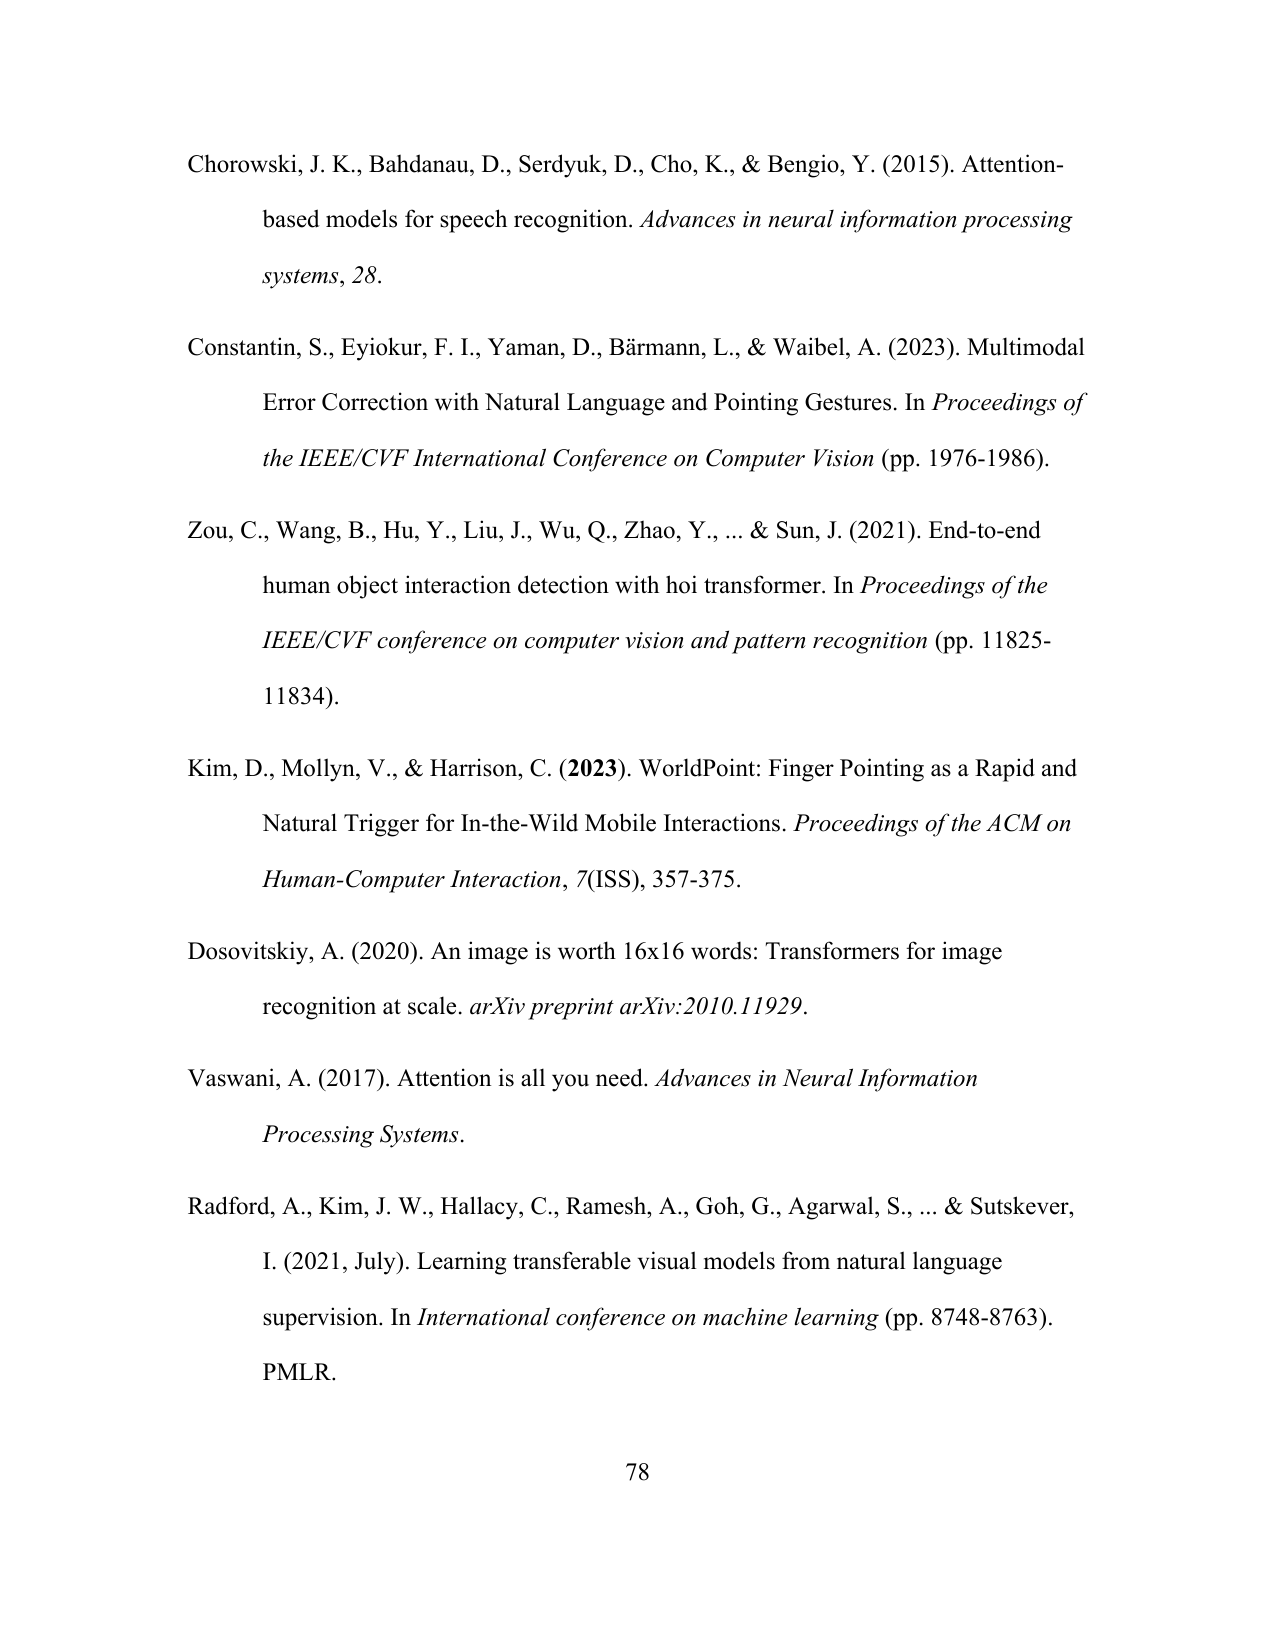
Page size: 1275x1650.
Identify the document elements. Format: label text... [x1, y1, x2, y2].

text Dosovitskiy, A. (2020). An image is worth 16x16 words: Transformers for image recognition at scale. arXiv preprint arXiv:2010.11929. [187, 937, 1087, 1020]
text Constantin, S., Eyiokur, F. I., Yaman, D., Bärmann, L., & Waibel, A. (2023). Multimodal Error Correction with Natural Language and Pointing Gestures. In Proceedings of the IEEE/CVF International Conference on Computer Vision (pp. 1976-1986). [187, 333, 1087, 471]
text Vaswani, A. (2017). Attention is all you need. Advances in Neural Information Processing Systems. [187, 1064, 1087, 1148]
text Kim, D., Mollyn, V., & Harrison, C. (2023). WorldPoint: Finger Pointing as a Rapid and Natural Trigger for In-the-Wild Mobile Interactions. Proceedings of the ACM on Human-Computer Interaction, 7(ISS), 357-375. [187, 754, 1087, 893]
text Radford, A., Kim, J. W., Hallacy, C., Ramesh, A., Goh, G., Agarwal, S., ... & Sutskever, I. (2021, July). Learning transferable visual models from natural language supervision. In International conference on machine learning (pp. 8748-8763). PMLR. [187, 1192, 1087, 1386]
text Chorowski, J. K., Bahdanau, D., Serdyuk, D., Cho, K., & Bengio, Y. (2015). Attention-based models for speech recognition. Advances in neural information processing systems, 28. [187, 150, 1087, 288]
text Zou, C., Wang, B., Hu, Y., Liu, J., Wu, Q., Zhao, Y., ... & Sun, J. (2021). End-to-end human object interaction detection with hoi transformer. In Proceedings of the IEEE/CVF conference on computer vision and pattern recognition (pp. 11825-11834). [187, 516, 1087, 710]
